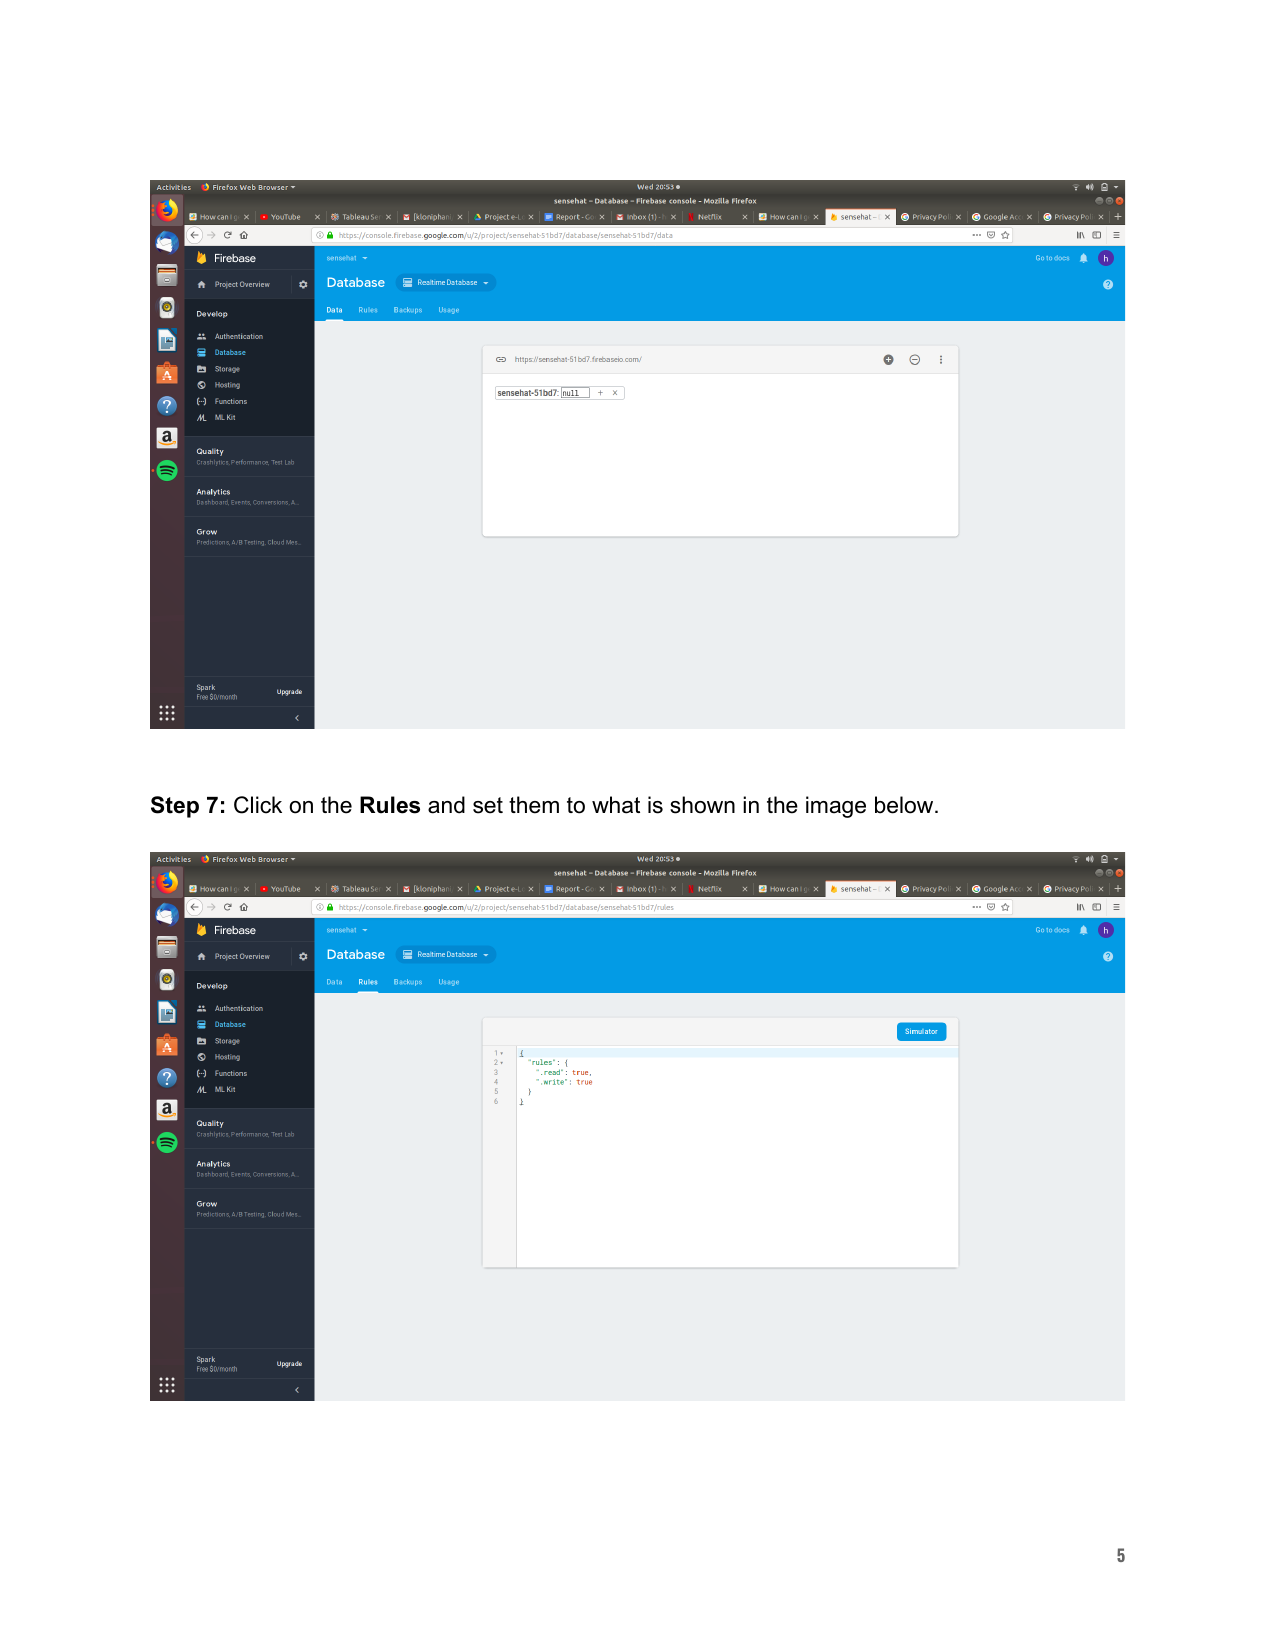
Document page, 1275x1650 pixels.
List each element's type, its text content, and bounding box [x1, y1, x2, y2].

picture [443, 981, 454, 985]
text Step 7: Click on the Rules and set them to what is shown in the image below. [150, 792, 1125, 819]
picture [397, 275, 495, 290]
picture [443, 309, 454, 313]
picture [1099, 251, 1113, 265]
picture [150, 852, 1125, 1401]
picture [150, 180, 1125, 729]
picture [397, 947, 495, 962]
picture [1104, 953, 1112, 961]
picture [1104, 281, 1112, 289]
picture [1099, 923, 1113, 937]
